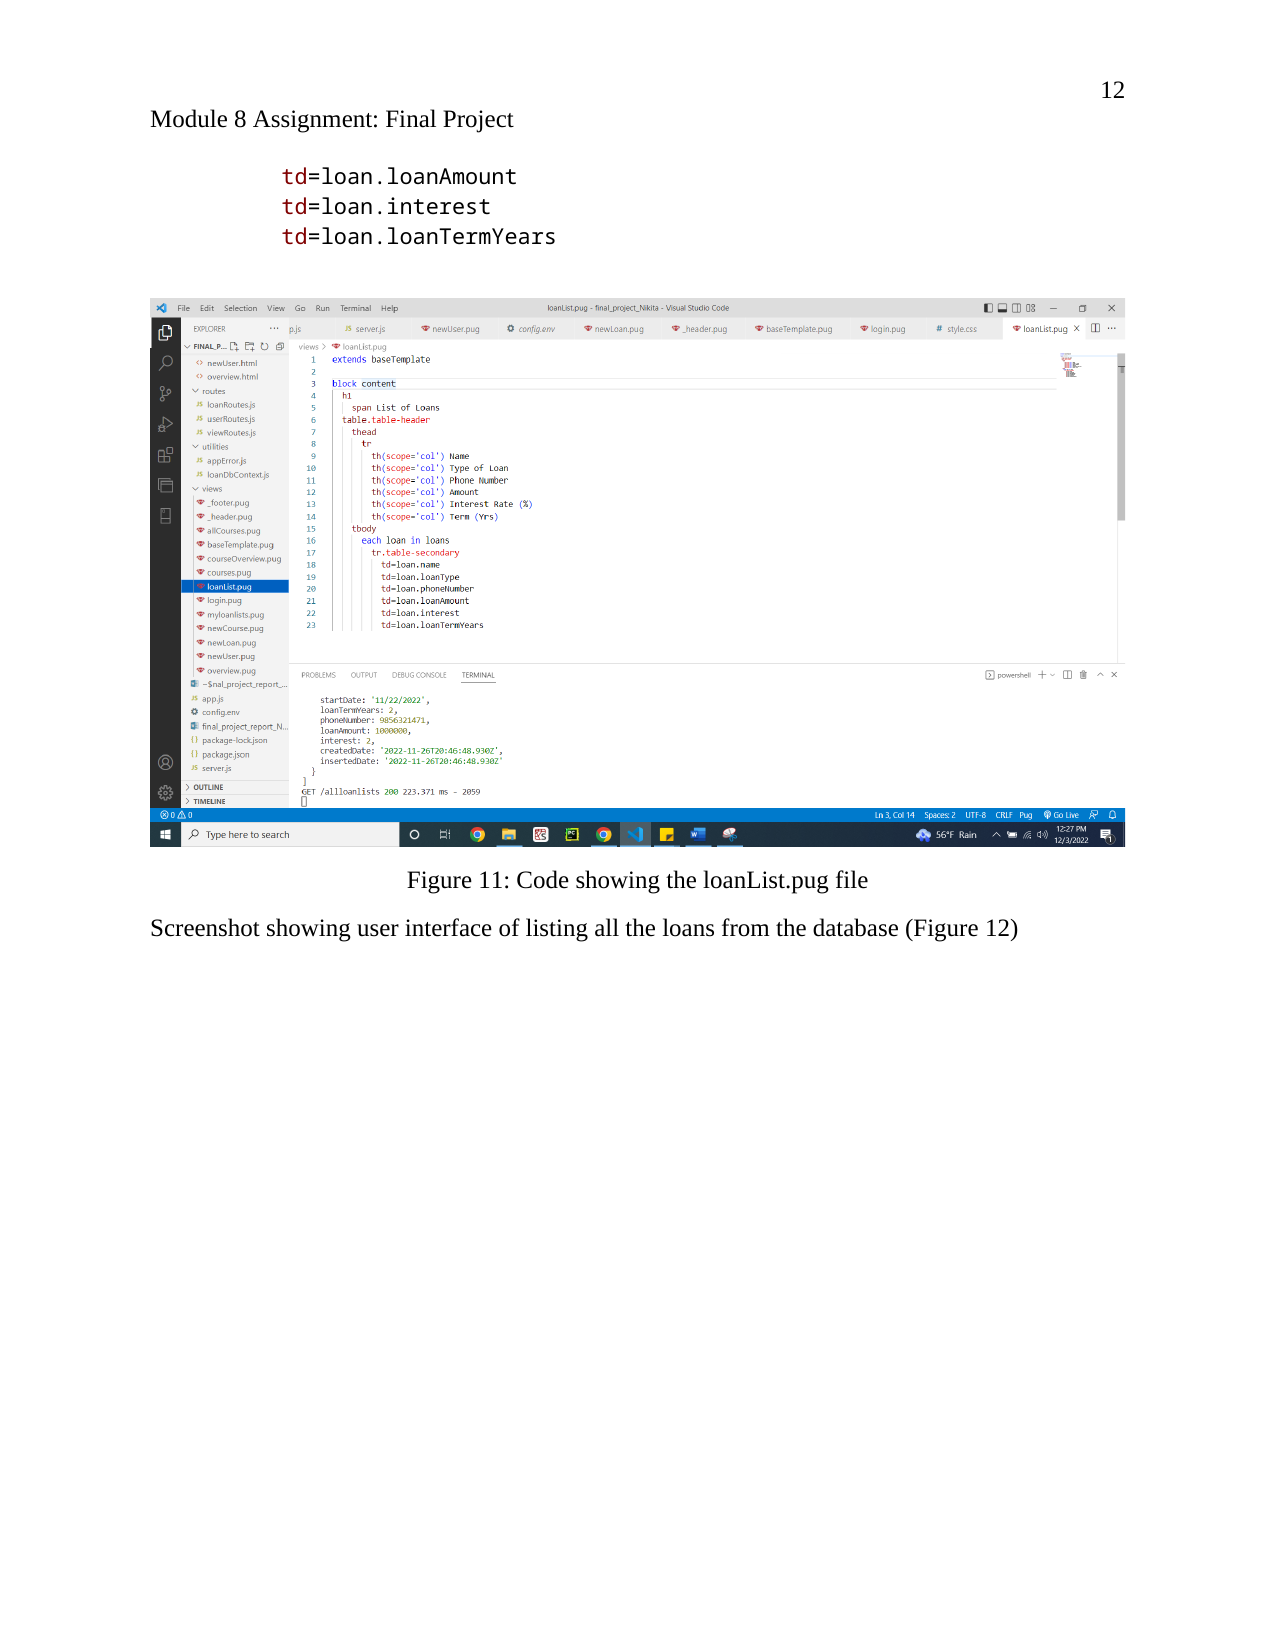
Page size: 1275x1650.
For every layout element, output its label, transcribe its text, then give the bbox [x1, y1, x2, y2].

text Screenshot showing user interface of listing all the loans from the database (Figure 12) [150, 913, 1125, 942]
text td=loan.loanTermYears [150, 221, 1125, 251]
picture [150, 298, 1125, 847]
text Figure 11: Code showing the loanList.pug file [150, 866, 1125, 894]
text td=loan.interest [150, 191, 1125, 221]
text td=loan.loanAmount [150, 161, 1125, 191]
